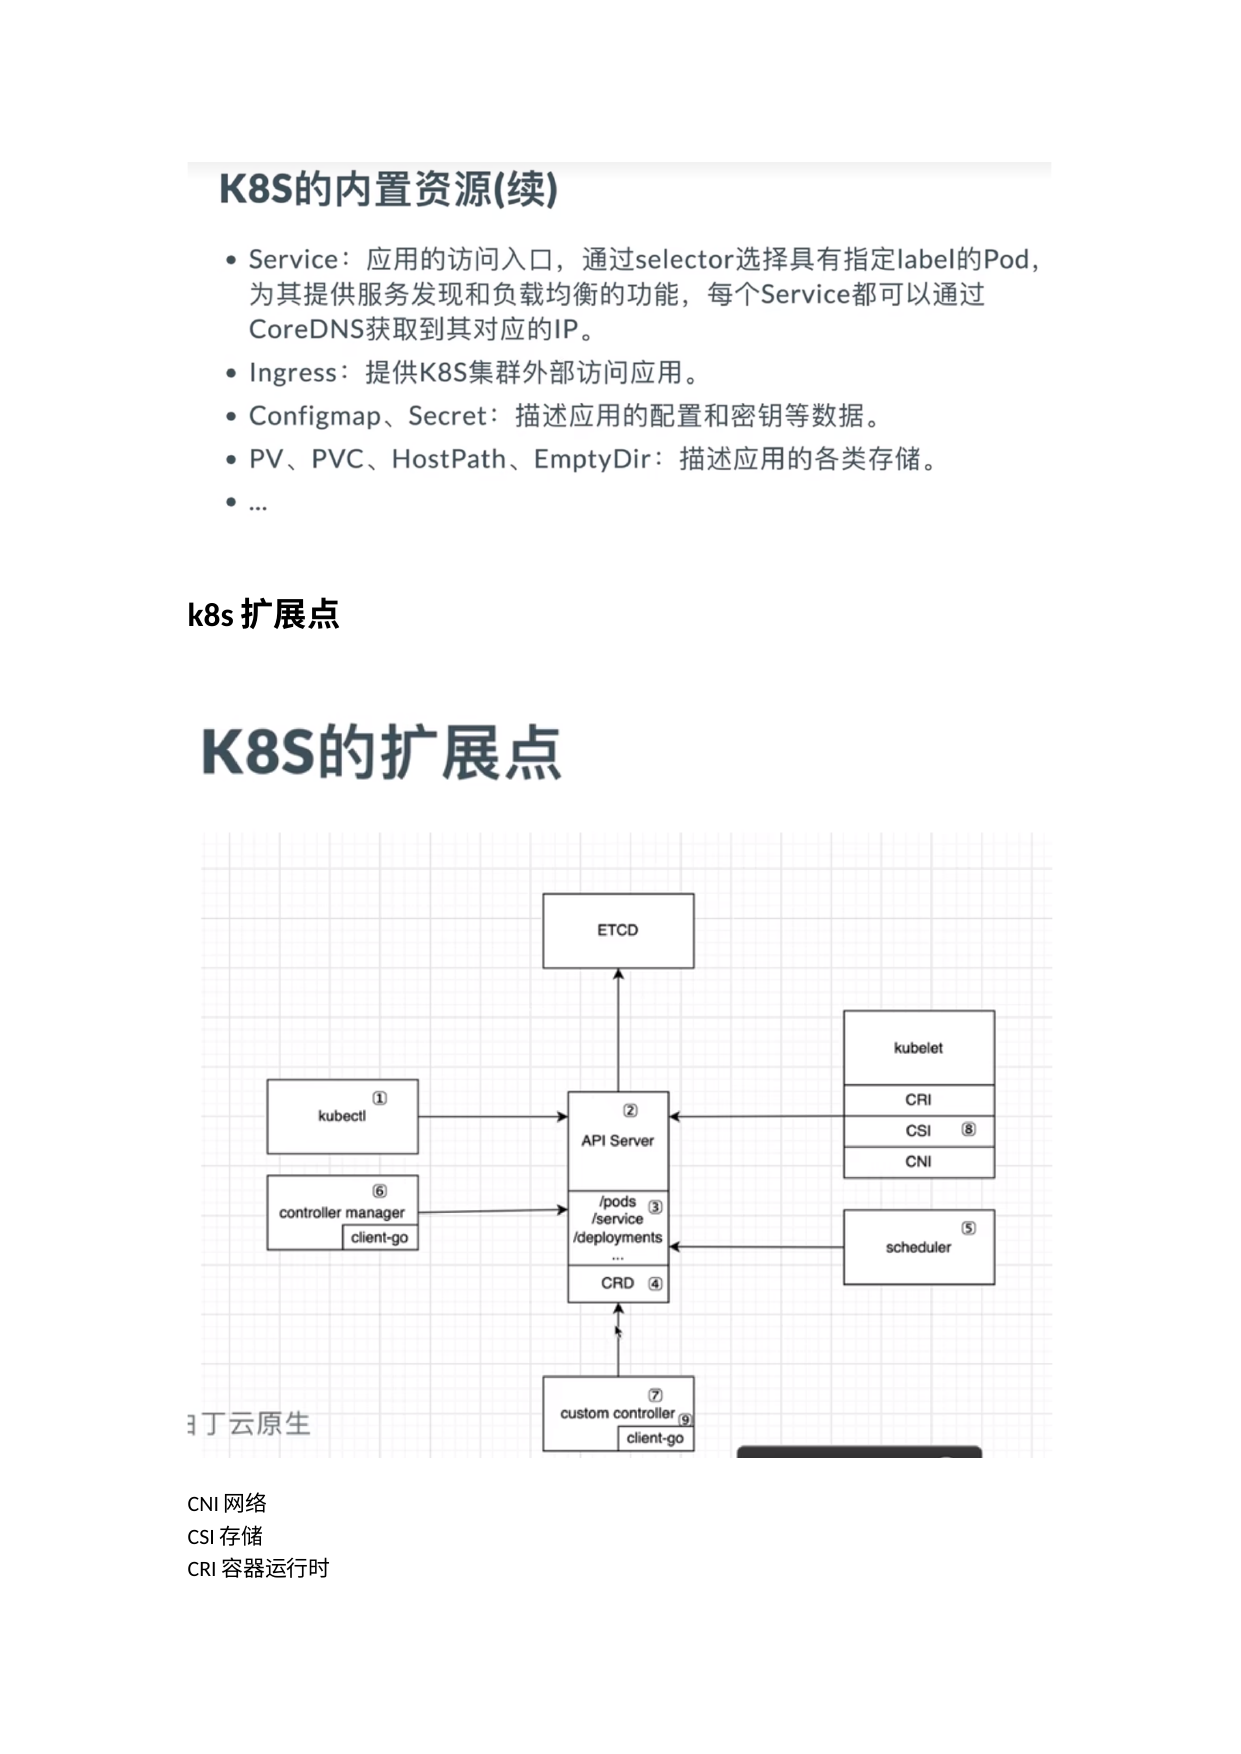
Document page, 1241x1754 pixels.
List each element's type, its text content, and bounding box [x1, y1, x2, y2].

picture [187, 162, 1052, 538]
list CRI容器运行时 [187, 1551, 1053, 1583]
list CSI存储 [187, 1518, 1053, 1551]
subtitle k8s扩展点 [187, 579, 1053, 644]
list CNI网络 [187, 1486, 1053, 1518]
picture [187, 705, 1053, 1458]
